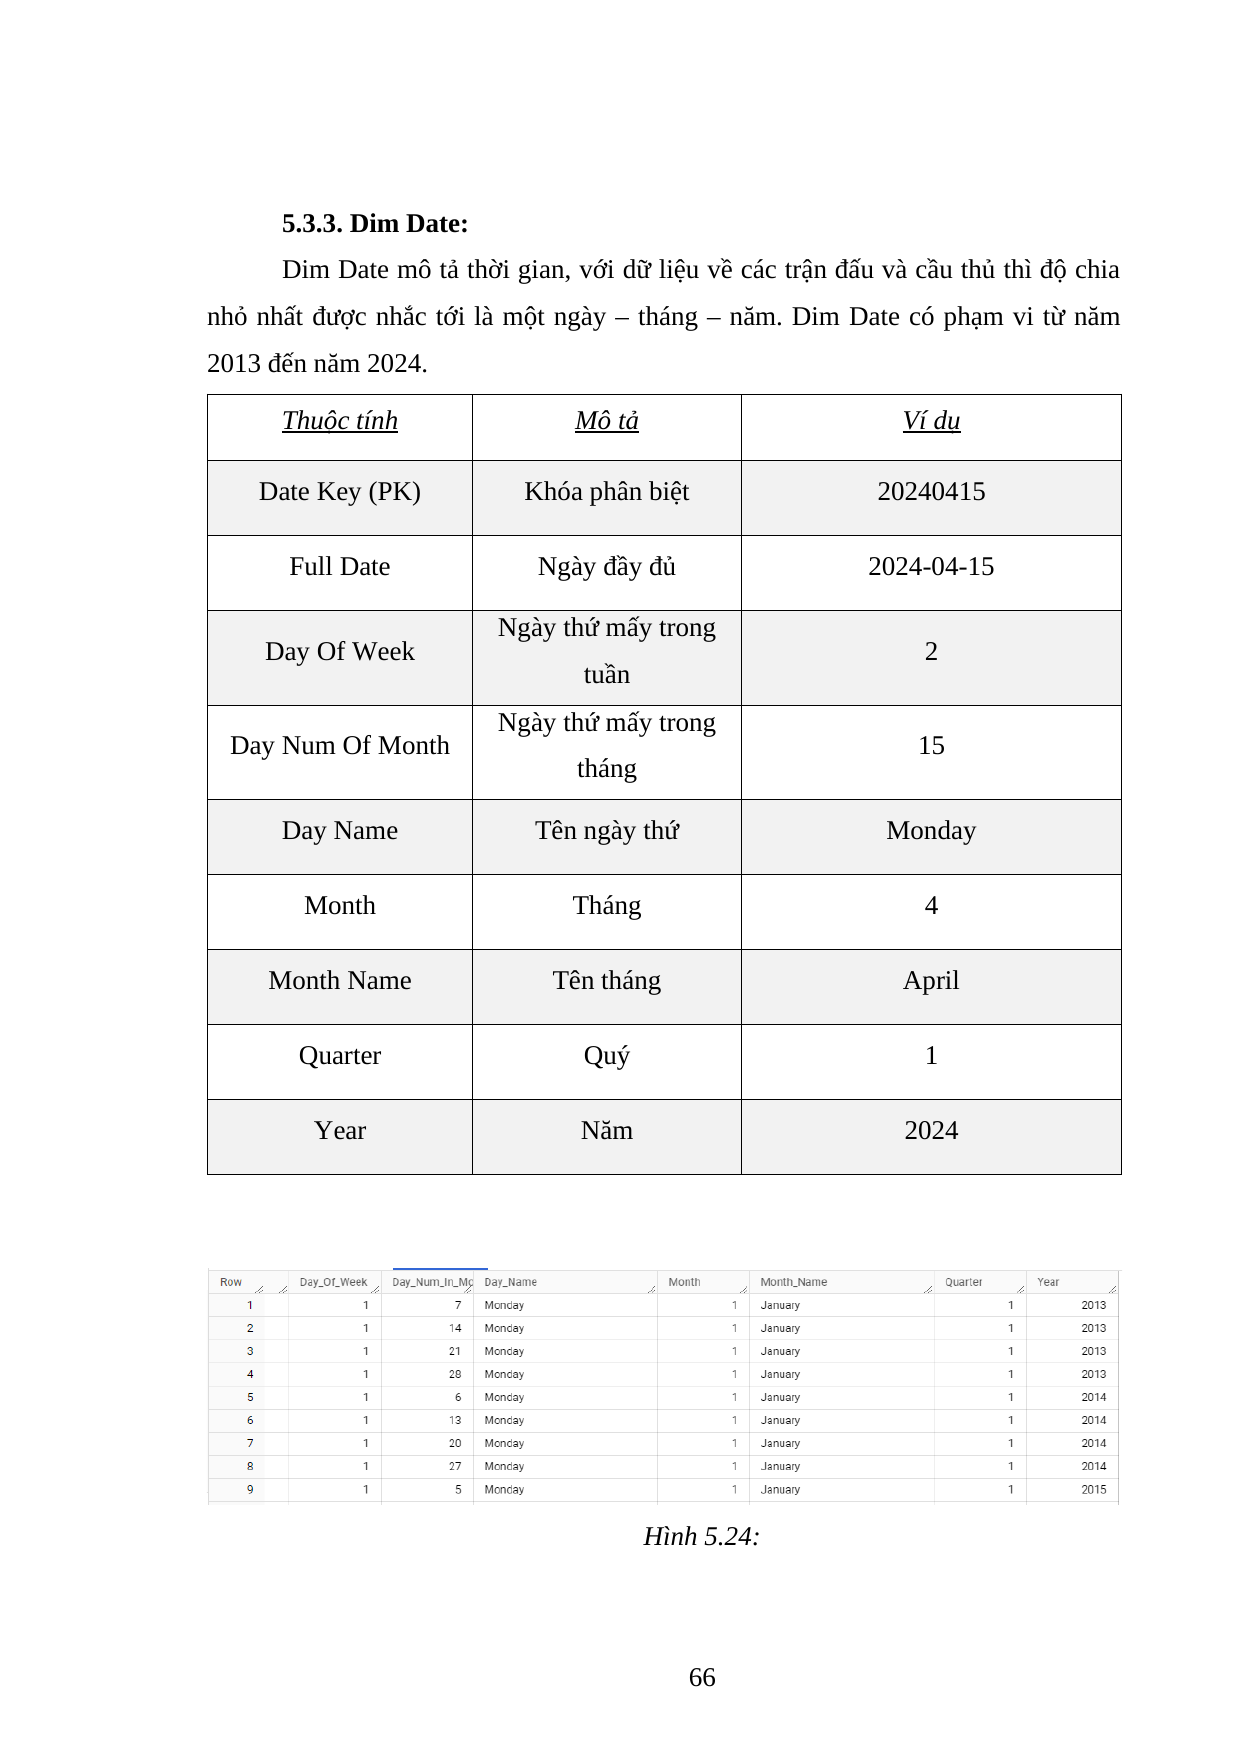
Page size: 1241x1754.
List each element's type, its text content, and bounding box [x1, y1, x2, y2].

table_cell Ngày đầy đủ [473, 536, 741, 610]
table_cell Quarter [208, 1025, 472, 1099]
table_cell Monday [742, 800, 1121, 874]
table_cell 2024 [742, 1100, 1121, 1174]
table_cell Tên ngày thứ [473, 800, 741, 874]
table_cell Date Key (PK) [208, 461, 472, 535]
table_cell Full Date [208, 536, 472, 610]
table_cell Day Of Week [208, 611, 472, 705]
table_cell Month Name [208, 950, 472, 1024]
text Hình 5.24: [207, 1520, 1122, 1552]
table_cell Năm [473, 1100, 741, 1174]
table_cell Year [208, 1100, 472, 1174]
table_header Thuộc tính [208, 395, 472, 460]
table_cell 2024-04-15 [742, 536, 1121, 610]
table_cell 20240415 [742, 461, 1121, 535]
table_cell Ngày thứ mấy trong tháng [473, 706, 741, 799]
table_cell Quý [473, 1025, 741, 1099]
table_cell Ngày thứ mấy trong tuần [473, 611, 741, 705]
subtitle 5.3.3. Dim Date: [207, 207, 1122, 238]
table_header Mô tả [473, 395, 741, 460]
table_cell 4 [742, 875, 1121, 949]
text Dim Date mô tả thời gian, với dữ liệu về các trận đấu và cầu thủ thì độ chia nhỏ nhất được nhắc tới là một ngày – tháng – năm. Dim Date có phạm vi từ năm 2013 đến năm 2024. [207, 253, 1122, 378]
table_cell 15 [742, 706, 1121, 799]
table_header Ví dụ [742, 395, 1121, 460]
table_cell April [742, 950, 1121, 1024]
table_cell Day Name [208, 800, 472, 874]
table_cell Khóa phân biệt [473, 461, 741, 535]
table_cell 1 [742, 1025, 1121, 1099]
picture [206, 1268, 1123, 1505]
table_cell Month [208, 875, 472, 949]
table_cell Tên tháng [473, 950, 741, 1024]
table_cell 2 [742, 611, 1121, 705]
table_cell Day Num Of Month [208, 706, 472, 799]
table_cell Tháng [473, 875, 741, 949]
